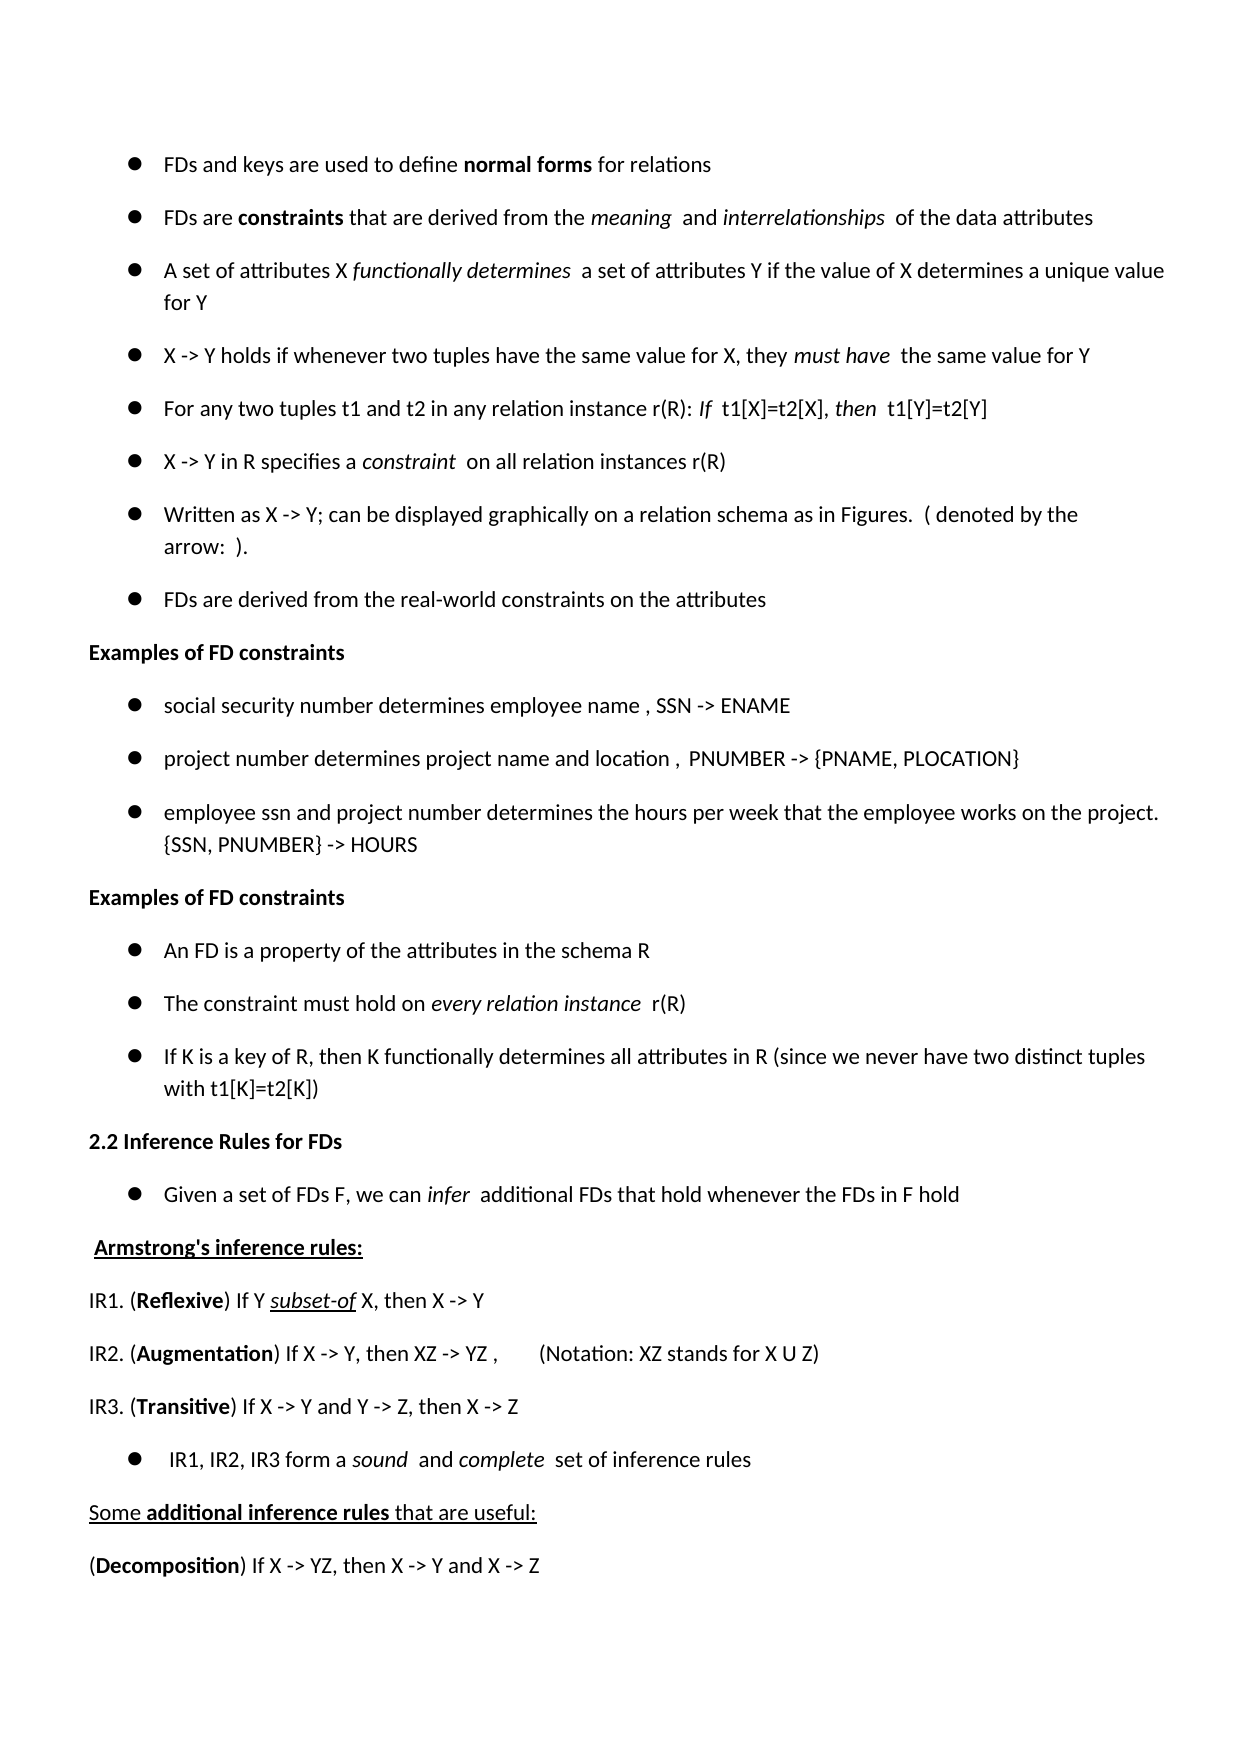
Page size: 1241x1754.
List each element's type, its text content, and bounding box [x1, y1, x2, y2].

list Written as X -> Y; can be displayed graphically on a relation schema as in Figures. ( denoted by the arrow: ). [126, 500, 1167, 561]
text IR3. (Transitive) If X -> Y and Y -> Z, then X -> Z [89, 1392, 1167, 1420]
text IR2. (Augmentation) If X -> Y, then XZ -> YZ , (Notation: XZ stands for X U Z) [89, 1339, 1167, 1367]
text (Decomposition) If X -> YZ, then X -> Y and X -> Z [89, 1551, 1167, 1579]
list If K is a key of R, then K functionally determines all attributes in R (since we never have two distinct tuples with t1[K]=t2[K]) [126, 1042, 1167, 1102]
list Given a set of FDs F, we can infer additional FDs that hold whenever the FDs in F hold [126, 1180, 1167, 1208]
list employee ssn and project number determines the hours per week that the employee works on the project. {SSN, PNUMBER} -> HOURS [126, 798, 1167, 858]
list The constraint must hold on every relation instance r(R) [126, 989, 1167, 1017]
list FDs are derived from the real-world constraints on the attributes [126, 586, 1167, 613]
text Armstrong's inference rules: [89, 1233, 1167, 1261]
list An FD is a property of the attributes in the schema R [126, 936, 1167, 964]
list social security number determines employee name , SSN -> ENAME [126, 692, 1167, 719]
list IR1, IR2, IR3 form a sound and complete set of inference rules [126, 1445, 1167, 1473]
text Examples of FD constraints [89, 883, 1167, 911]
text IR1. (Reflexive) If Y subset-of X, then X -> Y [89, 1286, 1167, 1314]
list FDs are constraints that are derived from the meaning and interrelationships of the data attributes [126, 203, 1167, 231]
list X -> Y holds if whenever two tuples have the same value for X, they must have the same value for Y [126, 341, 1167, 369]
text Examples of FD constraints [89, 638, 1167, 667]
list X -> Y in R specifies a constraint on all relation instances r(R) [126, 447, 1167, 475]
list For any two tuples t1 and t2 in any relation instance r(R): If t1[X]=t2[X], then t1[Y]=t2[Y] [126, 394, 1167, 422]
text Some additional inference rules that are useful: [89, 1498, 1167, 1526]
list A set of attributes X functionally determines a set of attributes Y if the value of X determines a unique value for Y [126, 256, 1167, 316]
text 2.2 Inference Rules for FDs [89, 1127, 1167, 1155]
list FDs and keys are used to define normal forms for relations [126, 150, 1167, 178]
list project number determines project name and location , PNUMBER -> {PNAME, PLOCATION} [126, 744, 1167, 773]
